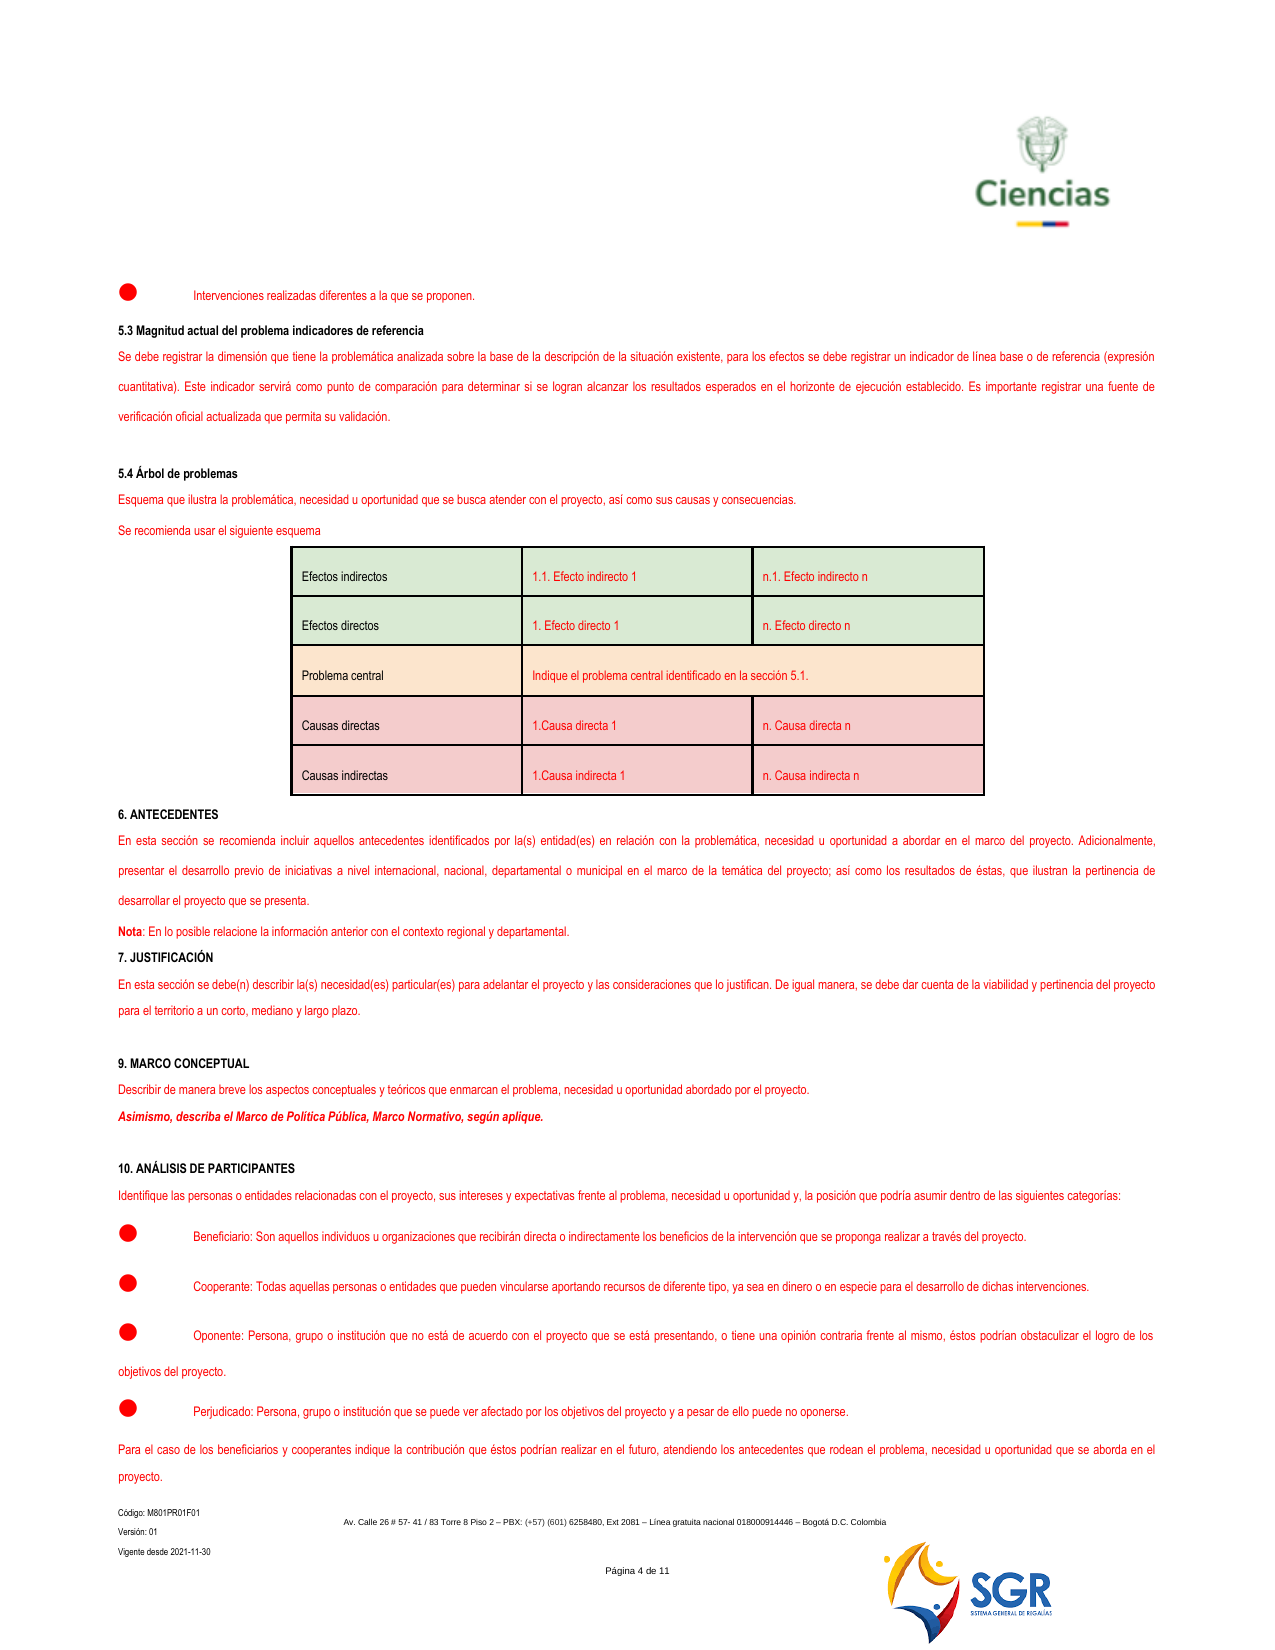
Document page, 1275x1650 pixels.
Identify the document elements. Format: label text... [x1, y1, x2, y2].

picture [875, 1536, 1063, 1650]
table_cell Efectos directos [293, 597, 521, 644]
table_cell n. Causa directa n [754, 697, 983, 744]
list Perjudicado: Persona, grupo o institución que se puede ver afectado por los objetivos del proyecto y a pesar de ello puede no oponerse. [118, 1380, 1157, 1427]
table_cell 1. Efecto directo 1 [523, 597, 751, 644]
text 5.4 Árbol de problemas [118, 455, 1157, 481]
text Se recomienda usar el siguiente esquema [118, 512, 1157, 538]
text En esta sección se recomienda incluir aquellos antecedentes identificados por la(s) entidad(es) en relación con la problemática, necesidad u oportunidad a abordar en el marco del proyecto. Adicionalmente, presentar el desarrollo previo de iniciativas a nivel internacional, nacional, departamental o municipal en el marco de la temática del proyecto; así como los resultados de éstas, que ilustran la pertinencia de desarrollar el proyecto que se presenta. [118, 822, 1157, 909]
picture [932, 73, 1137, 265]
table_cell Problema central [293, 646, 521, 695]
text 10. ANÁLISIS DE PARTICIPANTES [118, 1151, 1157, 1177]
text Para el caso de los beneficiarios y cooperantes indique la contribución que éstos podrían realizar en el futuro, atendiendo los antecedentes que rodean el problema, necesidad u oportunidad que se aborda en el proyecto. [118, 1431, 1157, 1485]
text En esta sección se debe(n) describir la(s) necesidad(es) particular(es) para adelantar el proyecto y las consideraciones que lo justifican. De igual manera, se debe dar cuenta de la viabilidad y pertinencia del proyecto para el territorio a un corto, mediano y largo plazo. [118, 966, 1157, 1018]
table_cell 1.Causa directa 1 [523, 697, 751, 744]
list Beneficiario: Son aquellos individuos u organizaciones que recibirán directa o indirectamente los beneficios de la intervención que se proponga realizar a través del proyecto. [118, 1206, 1157, 1253]
table_cell 1.Causa indirecta 1 [523, 746, 751, 793]
table_cell n. Causa indirecta n [754, 746, 983, 793]
text 9. MARCO CONCEPTUAL [118, 1045, 1157, 1071]
text Esquema que ilustra la problemática, necesidad u oportunidad que se busca atender con el proyecto, así como sus causas y consecuencias. [118, 481, 1157, 508]
text Asimismo, describa el Marco de Política Pública, Marco Normativo, según aplique. [118, 1098, 1157, 1124]
text Identifique las personas o entidades relacionadas con el proyecto, sus intereses y expectativas frente al problema, necesidad u oportunidad y, la posición que podría asumir dentro de las siguientes categorías: [118, 1177, 1157, 1203]
text 6. ANTECEDENTES [118, 796, 1157, 822]
text 7. JUSTIFICACIÓN [118, 939, 1157, 966]
table_cell n. Efecto directo n [754, 597, 983, 644]
table_header Efectos indirectos [293, 548, 521, 595]
table_cell Indique el problema central identificado en la sección 5.1. [523, 646, 983, 695]
table_header n.1. Efecto indirecto n [754, 548, 983, 595]
list Oponente: Persona, grupo o institución que no está de acuerdo con el proyecto que se está presentando, o tiene una opinión contraria frente al mismo, éstos podrían obstaculizar el logro de los objetivos del proyecto. [118, 1304, 1157, 1379]
list Intervenciones realizadas diferentes a la que se proponen. [118, 264, 1157, 312]
text Nota: En lo posible relacione la información anterior con el contexto regional y departamental. [118, 913, 1157, 939]
text Se debe registrar la dimensión que tiene la problemática analizada sobre la base de la descripción de la situación existente, para los efectos se debe registrar un indicador de línea base o de referencia (expresión cuantitativa). Este indicador servirá como punto de comparación para determinar si se logran alcanzar los resultados esperados en el horizonte de ejecución establecido. Es importante registrar una fuente de verificación oficial actualizada que permita su validación. [118, 338, 1157, 425]
text Describir de manera breve los aspectos conceptuales y teóricos que enmarcan el problema, necesidad u oportunidad abordado por el proyecto. [118, 1071, 1157, 1098]
text 5.3 Magnitud actual del problema indicadores de referencia [118, 312, 1157, 338]
list Cooperante: Todas aquellas personas o entidades que pueden vincularse aportando recursos de diferente tipo, ya sea en dinero o en especie para el desarrollo de dichas intervenciones. [118, 1255, 1157, 1302]
table_cell Causas directas [293, 697, 521, 744]
table_cell Causas indirectas [293, 746, 521, 793]
table_header 1.1. Efecto indirecto 1 [523, 548, 751, 595]
